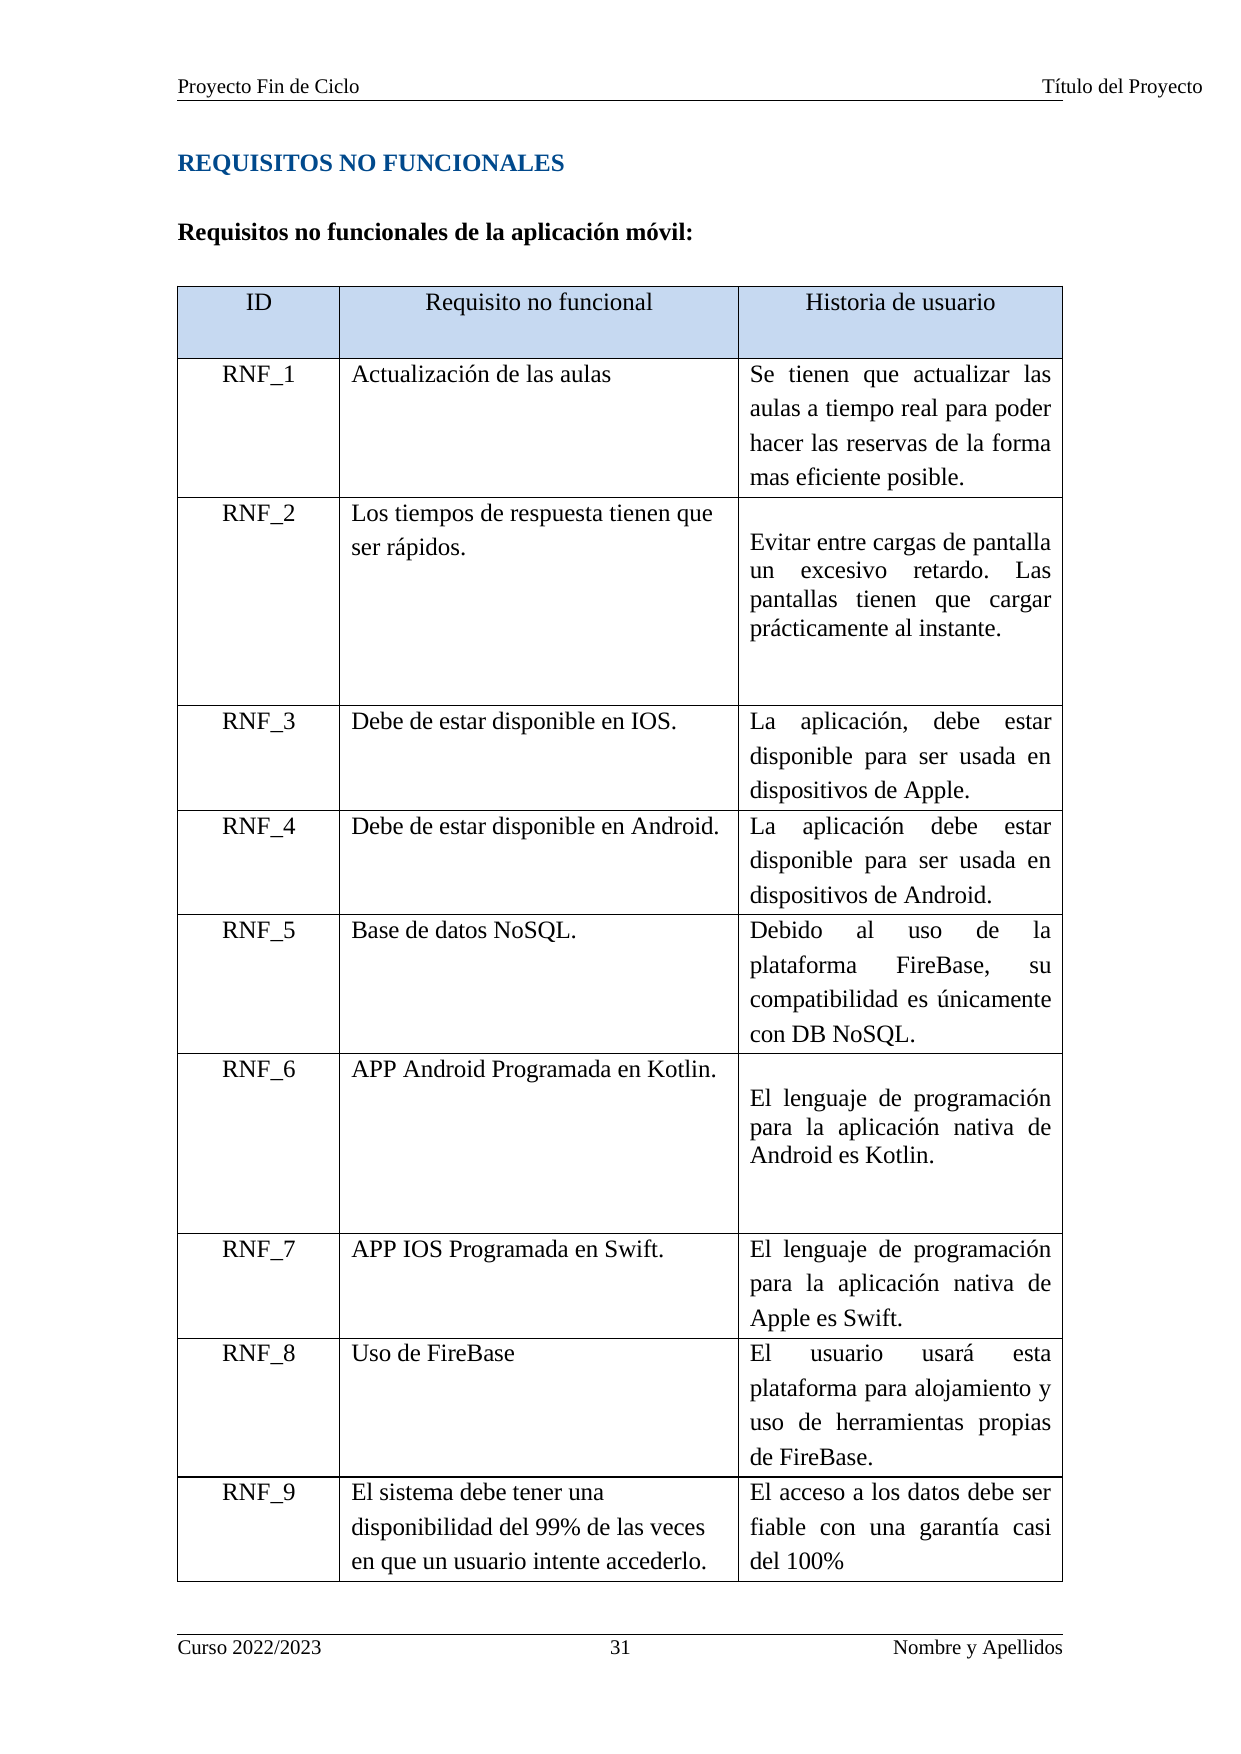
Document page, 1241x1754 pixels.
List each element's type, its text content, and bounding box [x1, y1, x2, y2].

table_cell APP Android Programada en Kotlin. [340, 1054, 738, 1233]
table_cell El sistema debe tener una disponibilidad del 99% de las veces en que un usuario intente accederlo. [340, 1478, 738, 1581]
text Requisitos no funcionales de la aplicación móvil: [177, 217, 1063, 245]
table_cell El usuario usará esta plataforma para alojamiento y uso de herramientas propias de FireBase. [739, 1339, 1062, 1476]
table_cell Se tienen que actualizar las aulas a tiempo real para poder hacer las reservas de la forma mas eficiente posible. [739, 359, 1062, 497]
table_cell RNF_7 [178, 1234, 339, 1337]
table_cell La aplicación, debe estar disponible para ser usada en dispositivos de Apple. [739, 706, 1062, 810]
table_cell Base de datos NoSQL. [340, 915, 738, 1053]
table_cell Los tiempos de respuesta tienen que ser rápidos. [340, 498, 738, 705]
table_cell RNF_9 [178, 1478, 339, 1581]
table_cell Uso de FireBase [340, 1339, 738, 1476]
table_cell RNF_8 [178, 1339, 339, 1476]
table_cell El lenguaje de programación para la aplicación nativa de Android es Kotlin. [739, 1054, 1062, 1233]
table_cell RNF_4 [178, 811, 339, 914]
table_cell Debe de estar disponible en IOS. [340, 706, 738, 810]
table_cell RNF_6 [178, 1054, 339, 1233]
table_cell Actualización de las aulas [340, 359, 738, 497]
table_cell El lenguaje de programación para la aplicación nativa de Apple es Swift. [739, 1234, 1062, 1337]
table_cell RNF_3 [178, 706, 339, 810]
table_cell Evitar entre cargas de pantalla un excesivo retardo. Las pantallas tienen que cargar prácticamente al instante. [739, 498, 1062, 705]
table_cell Debe de estar disponible en Android. [340, 811, 738, 914]
table_cell RNF_5 [178, 915, 339, 1053]
table_cell El acceso a los datos debe ser fiable con una garantía casi del 100% [739, 1478, 1062, 1581]
table_cell RNF_1 [178, 359, 339, 497]
table_header Historia de usuario [739, 287, 1062, 358]
table_header Requisito no funcional [340, 287, 738, 358]
table_cell Debido al uso de la plataforma FireBase, su compatibilidad es únicamente con DB NoSQL. [739, 915, 1062, 1053]
table_header ID [178, 287, 339, 358]
table_cell APP IOS Programada en Swift. [340, 1234, 738, 1337]
subtitle REQUISITOS NO FUNCIONALES [177, 148, 1063, 176]
table_cell La aplicación debe estar disponible para ser usada en dispositivos de Android. [739, 811, 1062, 914]
table_cell RNF_2 [178, 498, 339, 705]
